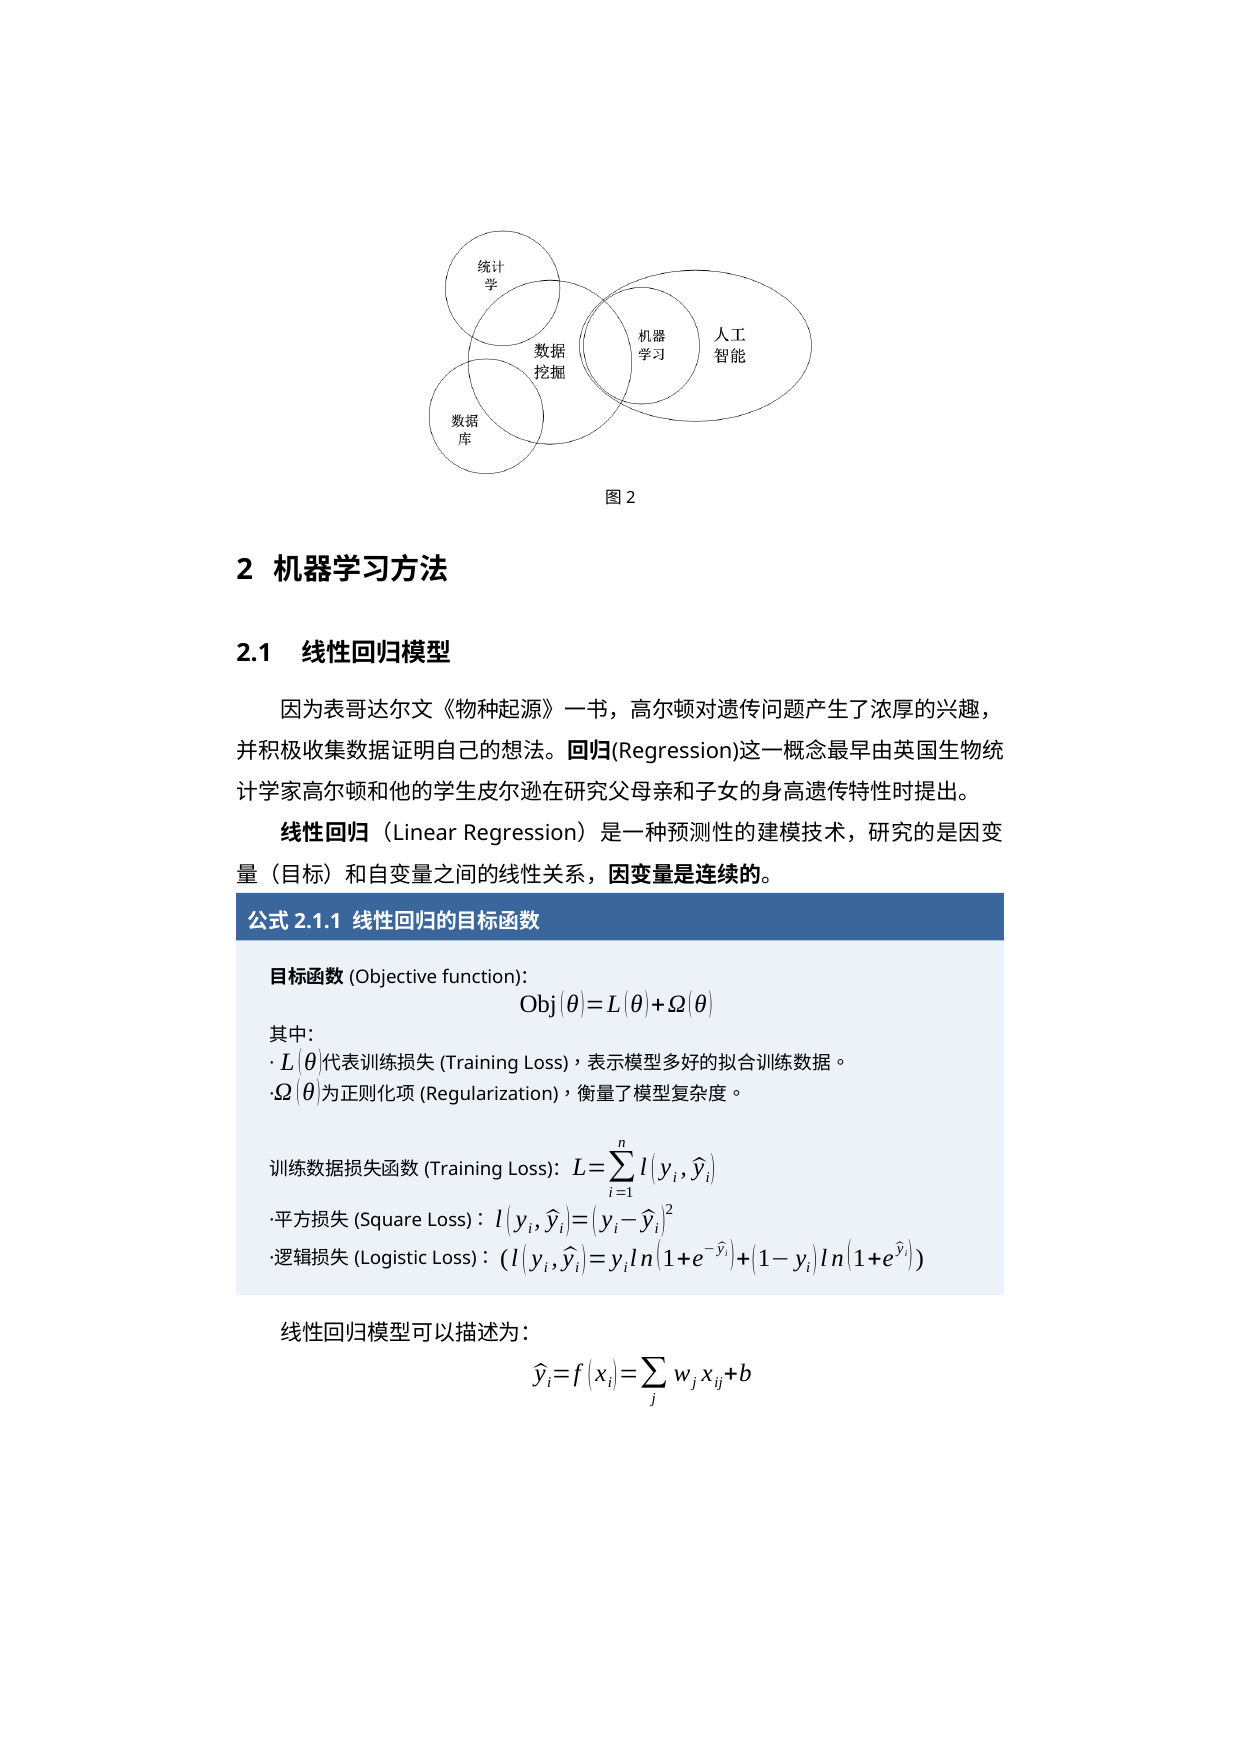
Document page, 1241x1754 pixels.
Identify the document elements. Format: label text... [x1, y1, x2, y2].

subtitle 机器学习方法 [236, 546, 1004, 588]
text 因为表哥达尔文《物种起源》一书，高尔顿对遗传问题产生了浓厚的兴趣，并积极收集数据证明自己的想法。回归(Regression)这一概念最早由英国生物统计学家高尔顿和他的学生皮尔逊在研究父母亲和子女的身高遗传特性时提出。 [236, 692, 1004, 806]
text 线性回归（Linear Regression）是一种预测性的建模技术，研究的是因变量（目标）和自变量之间的线性关系，因变量是连续的。 [236, 815, 1004, 888]
picture [428, 230, 812, 474]
text 线性回归模型可以描述为： [236, 1296, 1004, 1347]
text 图 2 [236, 486, 1004, 508]
subtitle 线性回归模型 [236, 632, 1004, 668]
